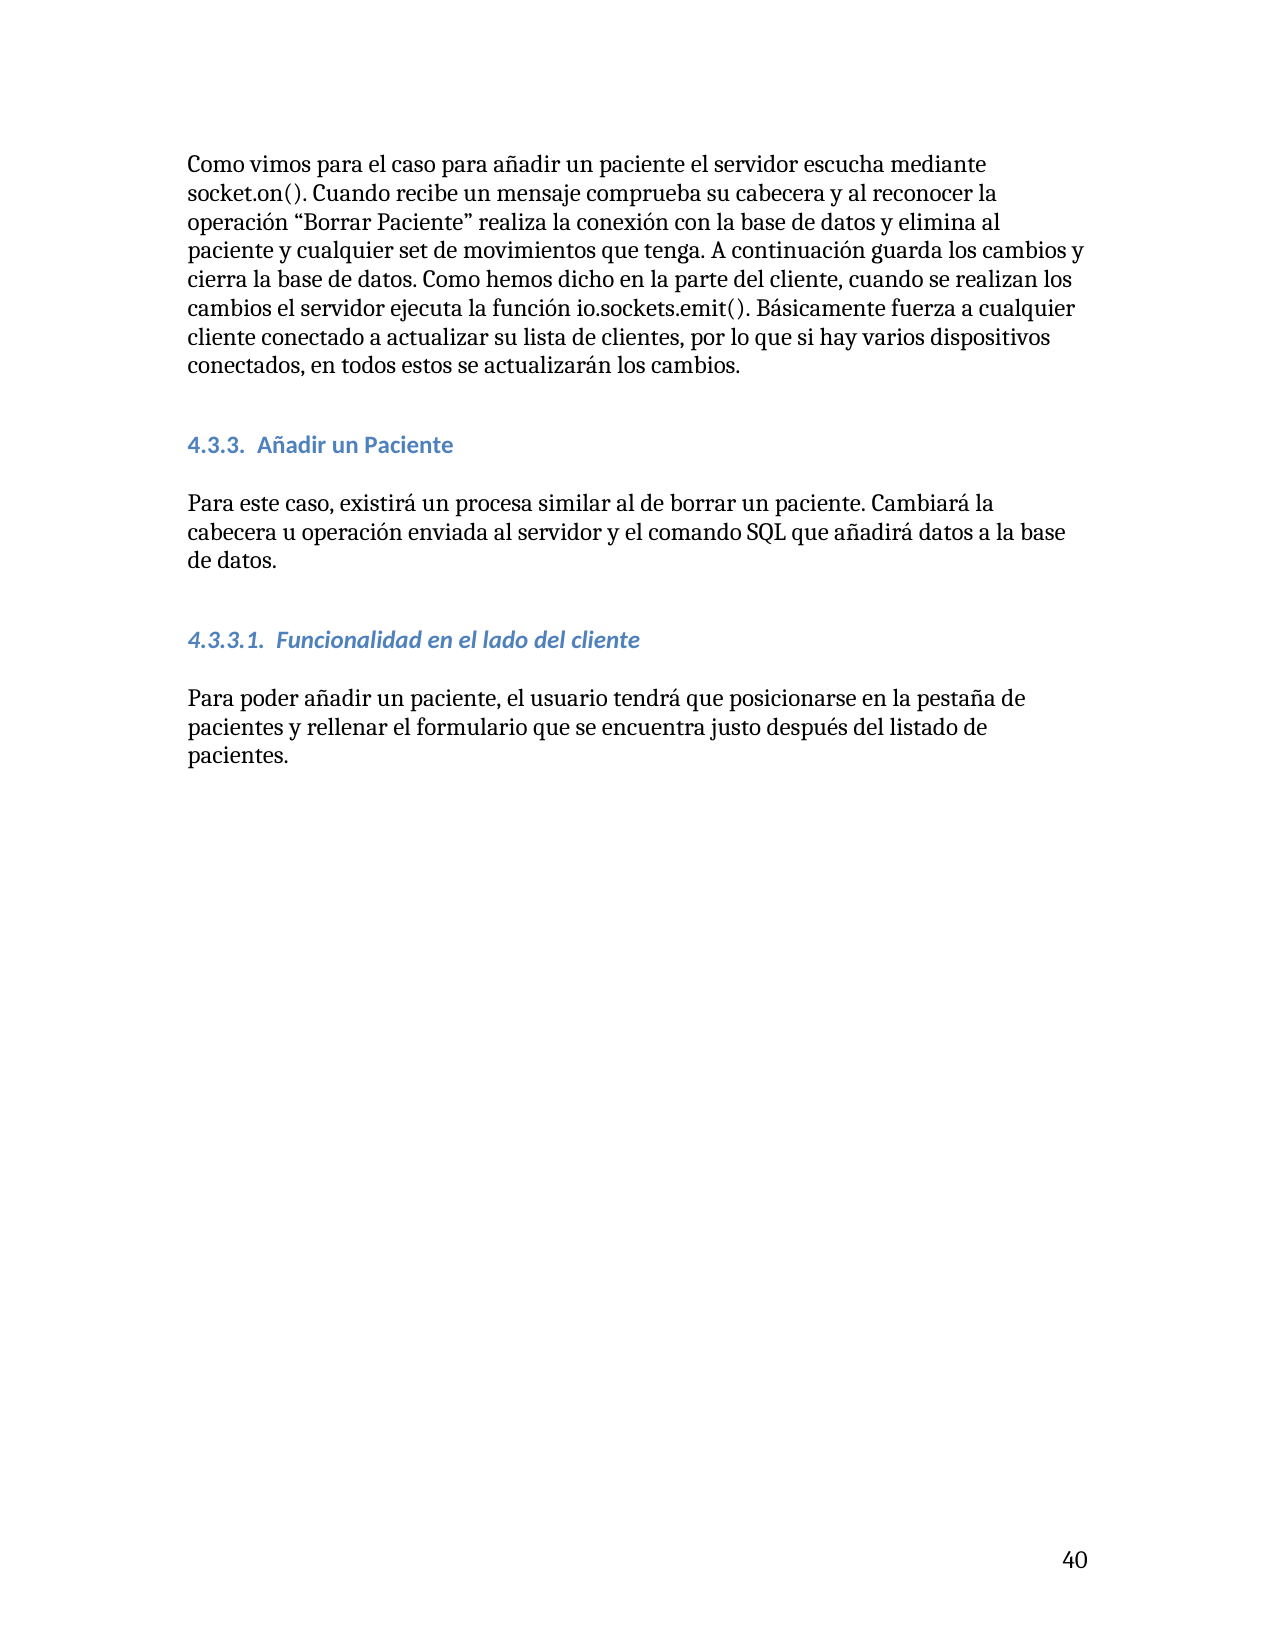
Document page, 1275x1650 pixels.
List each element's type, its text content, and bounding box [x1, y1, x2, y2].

subtitle 4.3.3. Añadir un Paciente [187, 429, 1087, 460]
subtitle 4.3.3.1. Funcionalidad en el lado del cliente [187, 625, 1087, 655]
text Para poder añadir un paciente, el usuario tendrá que posicionarse en la pestaña de pacientes y rellenar el formulario que se encuentra justo después del listado de pacientes. [187, 684, 1087, 770]
text Como vimos para el caso para añadir un paciente el servidor escucha mediante socket.on(). Cuando recibe un mensaje comprueba su cabecera y al reconocer la operación “Borrar Paciente” realiza la conexión con la base de datos y elimina al paciente y cualquier set de movimientos que tenga. A continuación guarda los cambios y cierra la base de datos. Como hemos dicho en la parte del cliente, cuando se realizan los cambios el servidor ejecuta la función io.sockets.emit(). Básicamente fuerza a cualquier cliente conectado a actualizar su lista de clientes, por lo que si hay varios dispositivos conectados, en todos estos se actualizarán los cambios. [187, 150, 1087, 380]
text Para este caso, existirá un procesa similar al de borrar un paciente. Cambiará la cabecera u operación enviada al servidor y el comando SQL que añadirá datos a la base de datos. [187, 489, 1087, 575]
